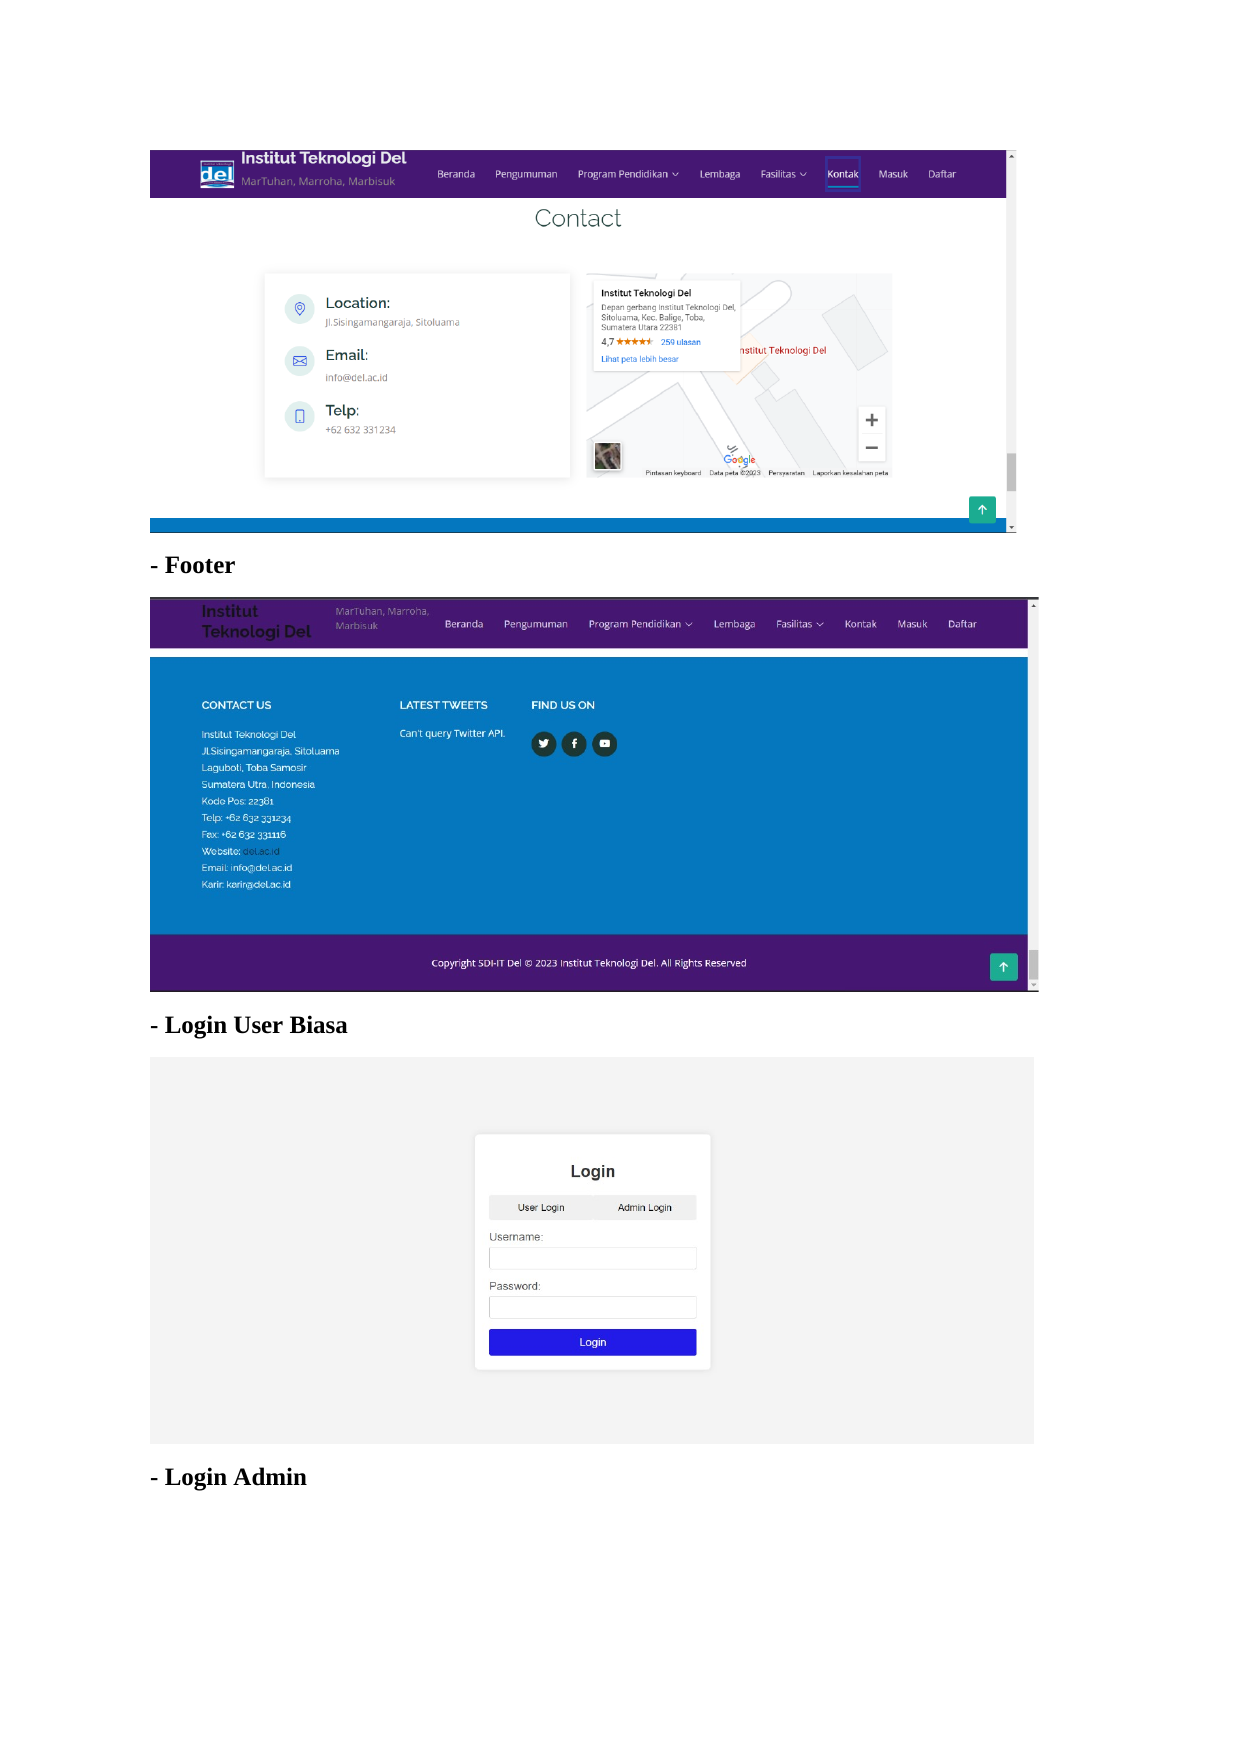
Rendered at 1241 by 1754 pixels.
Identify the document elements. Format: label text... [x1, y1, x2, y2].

picture [150, 150, 1017, 533]
text - Footer [150, 551, 1090, 579]
picture [150, 597, 1039, 992]
text - Login Admin [150, 1462, 1090, 1491]
text - Login User Biasa [150, 1010, 1090, 1039]
picture [150, 1057, 1034, 1444]
